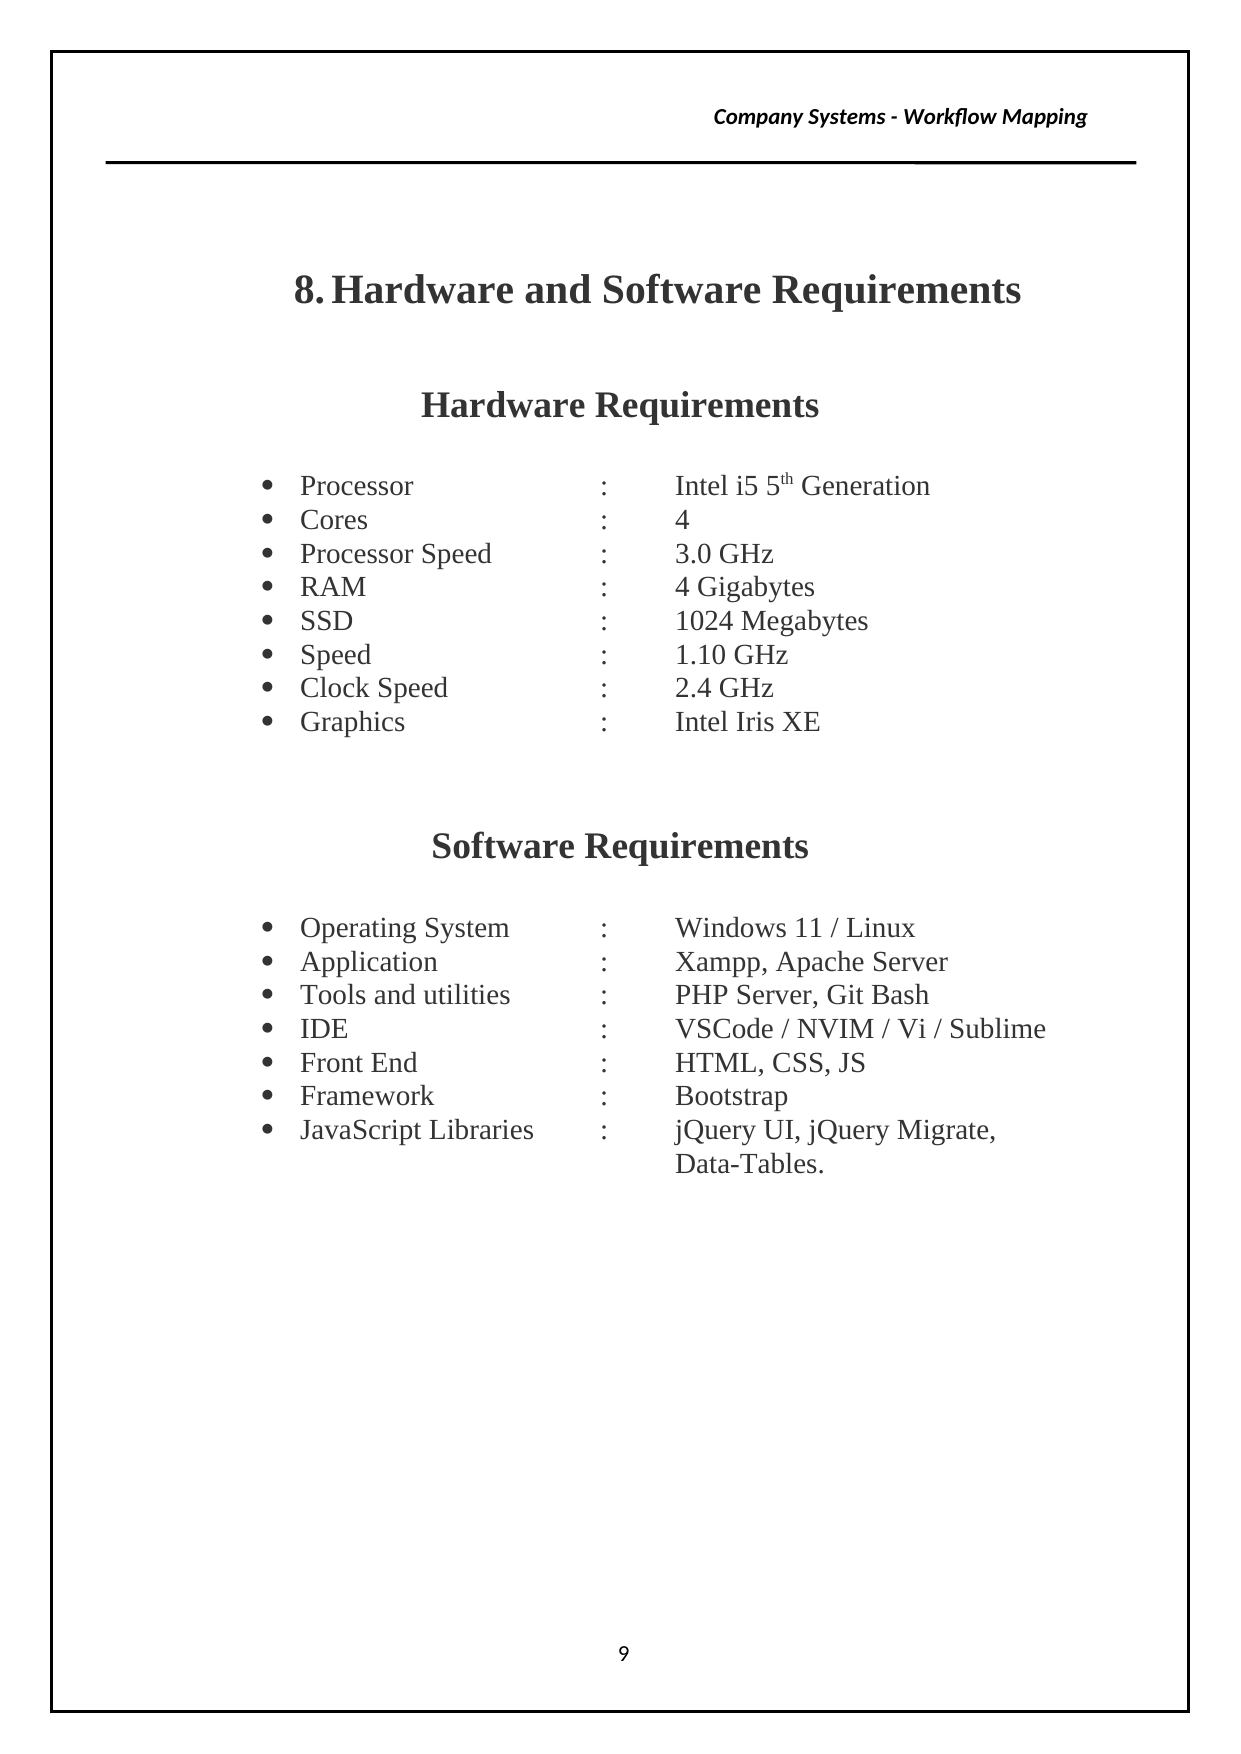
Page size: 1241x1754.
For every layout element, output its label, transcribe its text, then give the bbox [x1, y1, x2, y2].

list Processor Speed : 3.0 GHz [262, 536, 1090, 569]
list Clock Speed : 2.4 GHz [262, 670, 1090, 704]
list Application : Xampp, Apache Server [262, 944, 1090, 977]
list RAM : 4 Gigabytes [262, 569, 1090, 603]
list Graphics : Intel Iris XE [262, 704, 1090, 738]
list Cores : 4 [262, 502, 1090, 536]
text Software Requirements [150, 824, 1090, 867]
list Framework : Bootstrap [262, 1078, 1090, 1112]
list SSD : 1024 Megabytes [262, 603, 1090, 637]
list Processor : Intel i5 5th Generation [262, 468, 1090, 502]
list Speed : 1.10 GHz [262, 637, 1090, 670]
list Operating System : Windows 11 / Linux [262, 910, 1090, 944]
list Hardware and Software Requirements [225, 265, 1090, 313]
list Tools and utilities : PHP Server, Git Bash [262, 977, 1090, 1011]
list IDE : VSCode / NVIM / Vi / Sublime [262, 1011, 1090, 1045]
text Hardware Requirements [150, 382, 1090, 425]
list JavaScript Libraries : jQuery UI, jQuery Migrate, Data-Tables. [262, 1112, 1090, 1179]
list Front End : HTML, CSS, JS [262, 1045, 1090, 1078]
